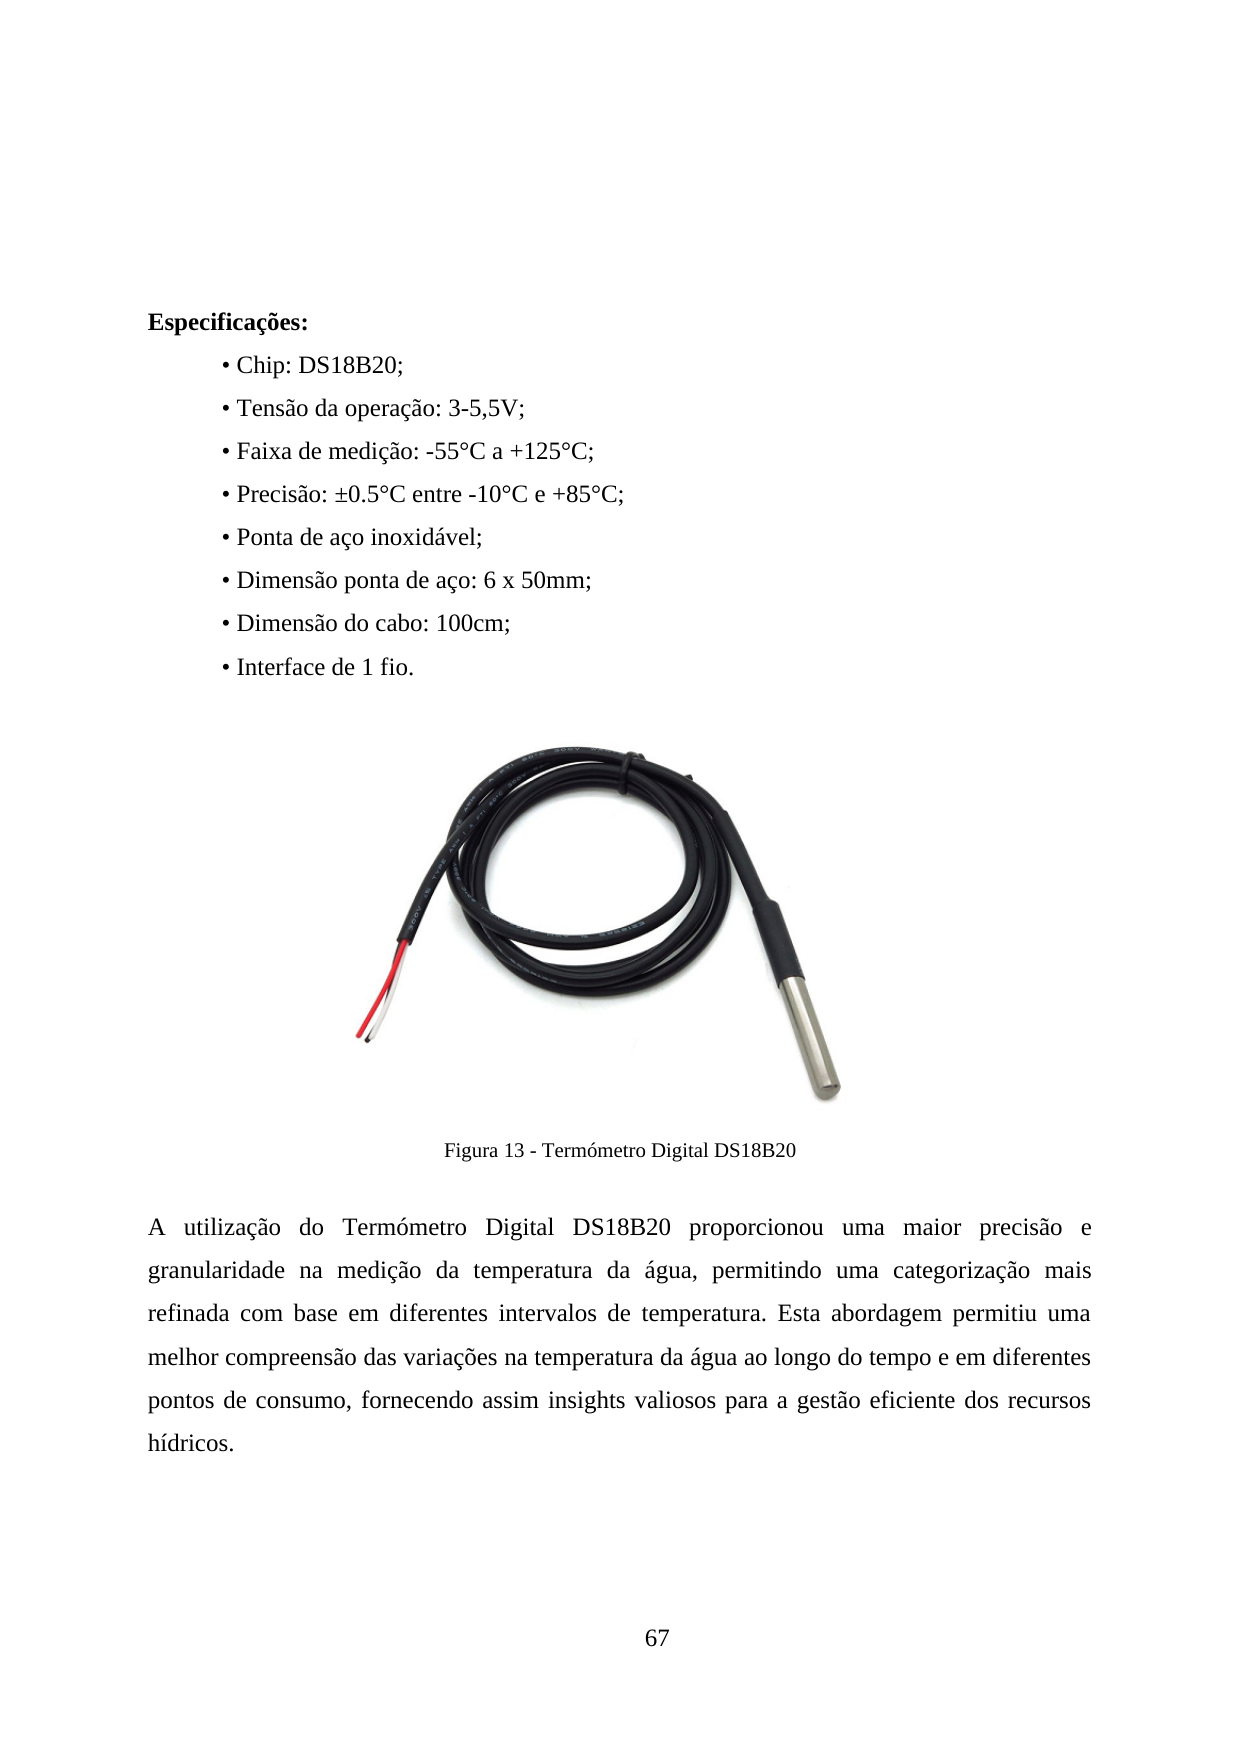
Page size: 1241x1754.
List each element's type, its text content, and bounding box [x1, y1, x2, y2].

picture [339, 738, 855, 1111]
text • Dimensão do cabo: 100cm; [221, 608, 1092, 637]
text • Precisão: ±0.5°C entre -10°C e +85°C; [221, 479, 1092, 508]
text • Interface de 1 fio. [221, 652, 1092, 680]
text • Dimensão ponta de aço: 6 x 50mm; [221, 565, 1092, 594]
text A utilização do Termómetro Digital DS18B20 proporcionou uma maior precisão e granularidade na medição da temperatura da água, permitindo uma categorização mais refinada com base em diferentes intervalos de temperatura. Esta abordagem permitiu uma melhor compreensão das variações na temperatura da água ao longo do tempo e em diferentes pontos de consumo, fornecendo assim insights valiosos para a gestão eficiente dos recursos hídricos. [148, 1212, 1092, 1457]
text • Chip: DS18B20; [221, 350, 1092, 378]
text • Ponta de aço inoxidável; [221, 522, 1092, 551]
text • Tensão da operação: 3-5,5V; [221, 393, 1092, 422]
text Especificações: [148, 307, 1092, 335]
text • Faixa de medição: -55°C a +125°C; [221, 436, 1092, 465]
